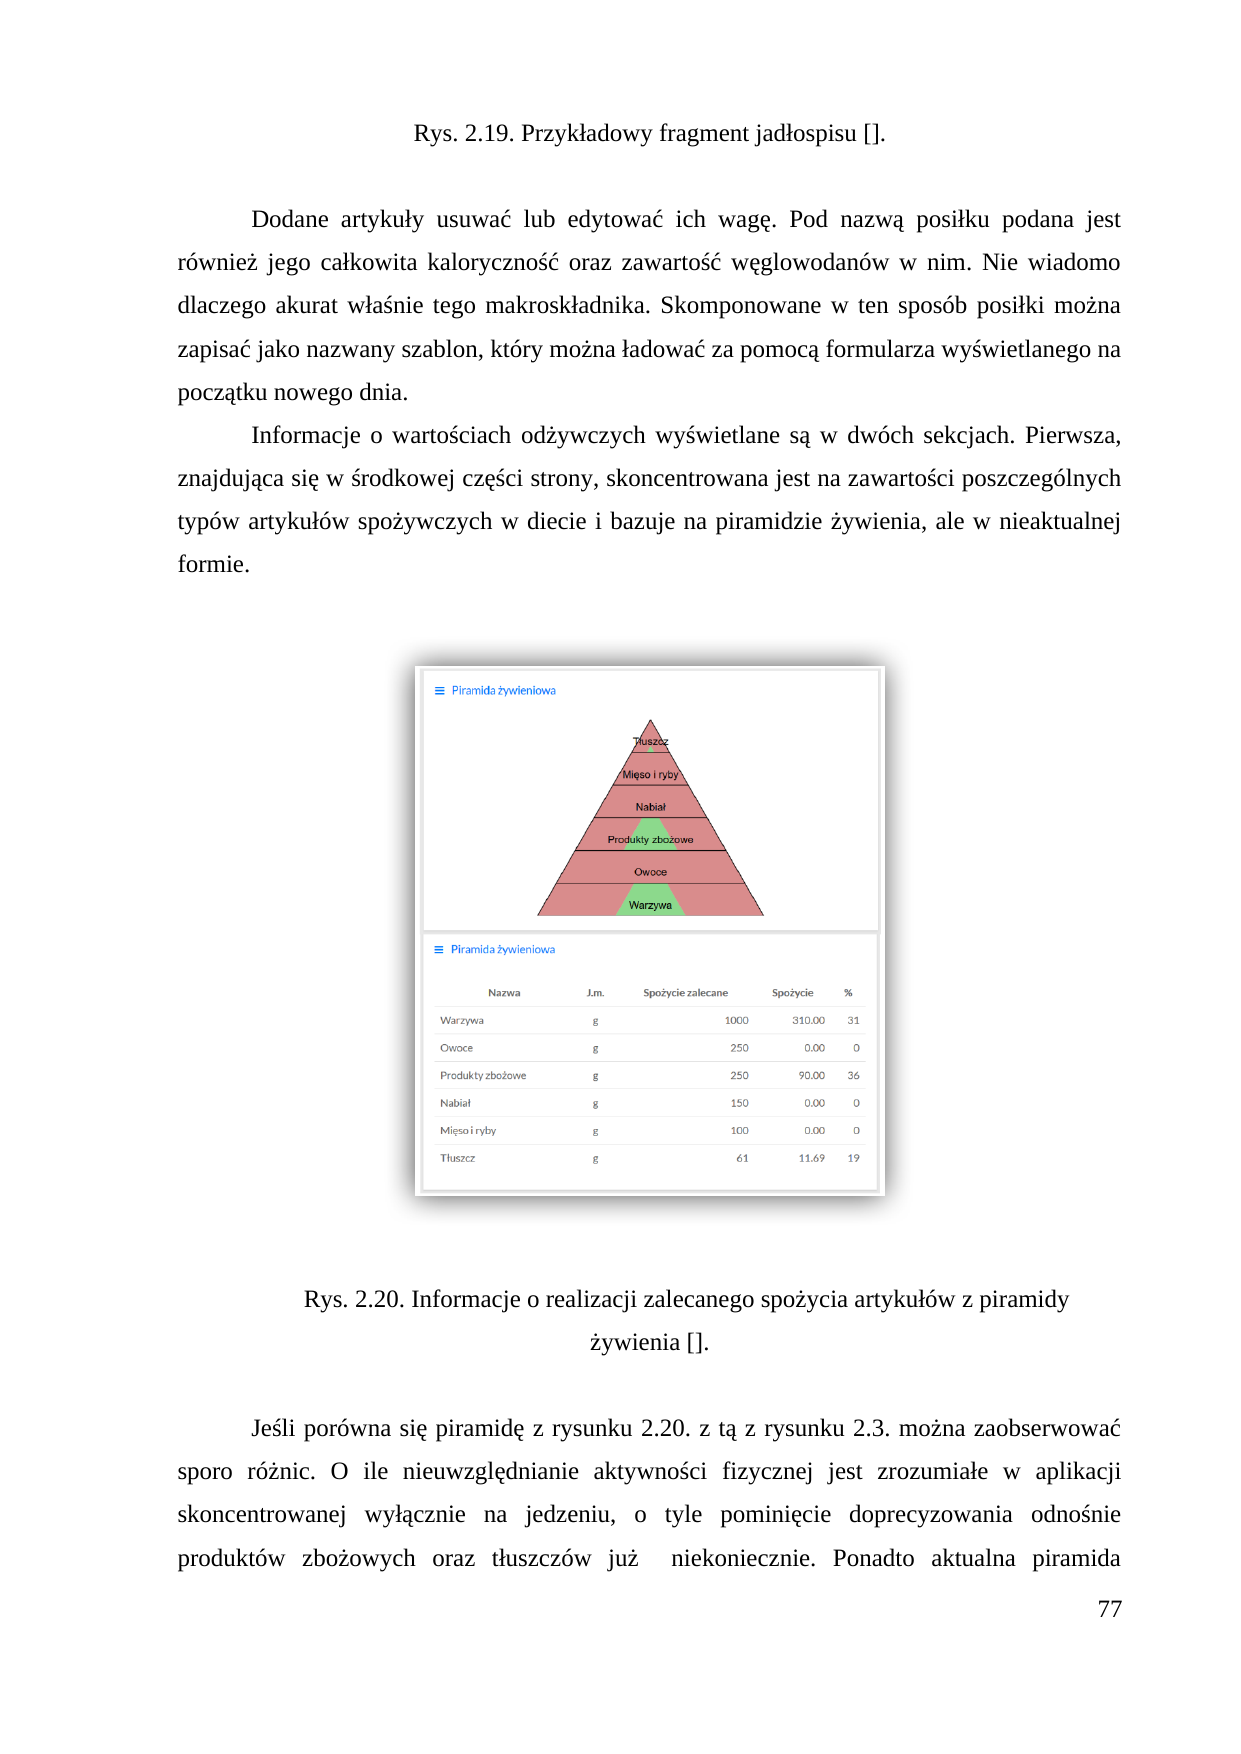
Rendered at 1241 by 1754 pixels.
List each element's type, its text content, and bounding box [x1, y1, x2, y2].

text Dodane artykuły usuwać lub edytować ich wagę. Pod nazwą posiłku podana jest również jego całkowita kaloryczność oraz zawartość węglowodanów w nim. Nie wiadomo dlaczego akurat właśnie tego makroskładnika. Skomponowane w ten sposób posiłki można zapisać jako nazwany szablon, który można ładować za pomocą formularza wyświetlanego na początku nowego dnia. [177, 204, 1122, 406]
text Rys. 2.19. Przykładowy fragment jadłospisu []. [177, 118, 1122, 147]
text Rys. 2.20. Informacje o realizacji zalecanego spożycia artykułów z piramidy żywienia []. [177, 1284, 1122, 1356]
picture [415, 666, 885, 1196]
text Informacje o wartościach odżywczych wyświetlane są w dwóch sekcjach. Pierwsza, znajdująca się w środkowej części strony, skoncentrowana jest na zawartości poszczególnych typów artykułów spożywczych w diecie i bazuje na piramidzie żywienia, ale w nieaktualnej formie. [177, 420, 1122, 578]
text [177, 1413, 1122, 1571]
